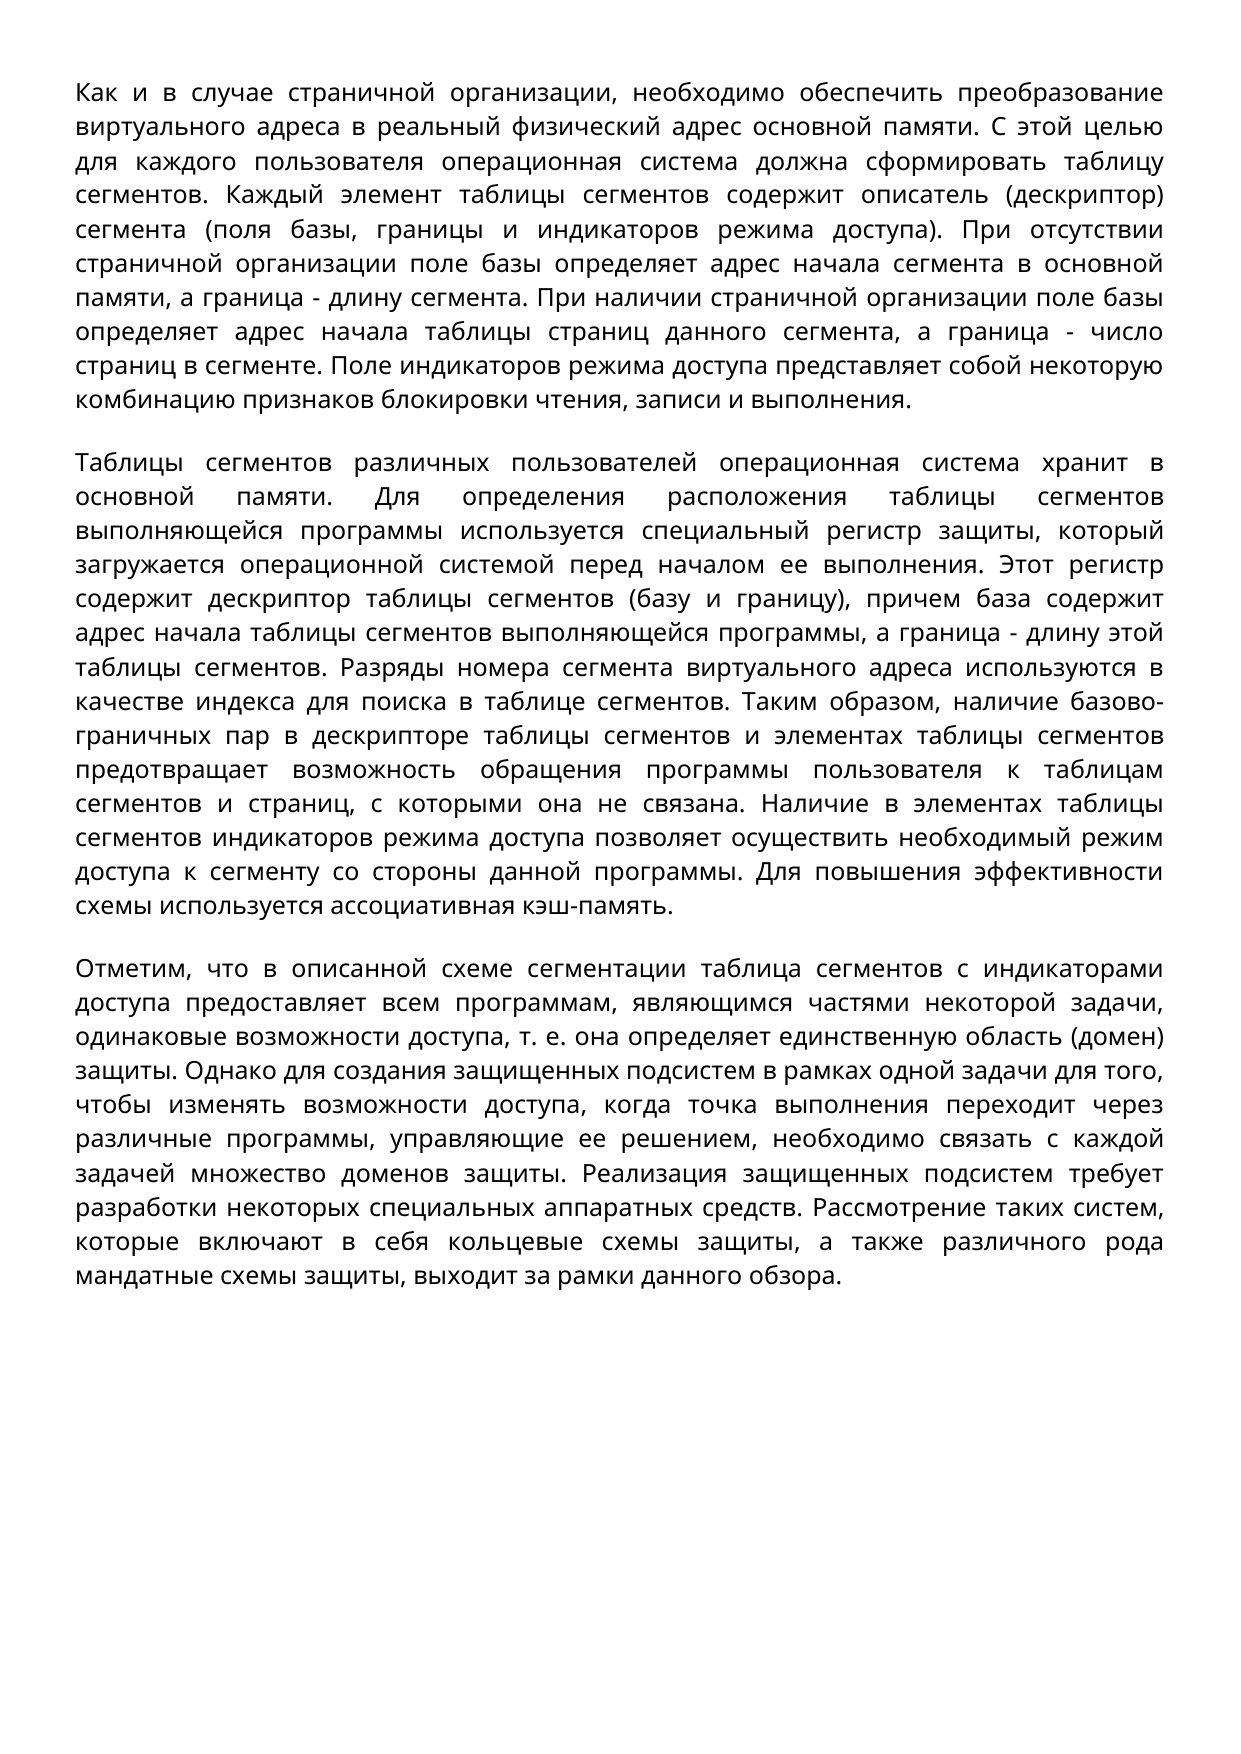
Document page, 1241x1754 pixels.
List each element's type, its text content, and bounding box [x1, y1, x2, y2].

text Отметим, что в описанной схеме сегментации таблица сегментов с индикаторами доступа предоставляет всем программам, являющимся частями некоторой задачи, одинаковые возможности доступа, т. е. она определяет единственную область (домен) защиты. Однако для создания защищенных подсистем в рамках одной задачи для того, чтобы изменять возможности доступа, когда точка выполнения переходит через различные программы, управляющие ее решением, необходимо связать с каждой задачей множество доменов защиты. Реализация защищенных подсистем требует разработки некоторых специальных аппаратных средств. Рассмотрение таких систем, которые включают в себя кольцевые схемы защиты, а также различного рода мандатные схемы защиты, выходит за рамки данного обзора. [75, 951, 1165, 1291]
text Таблицы сегментов различных пользователей операционная система хранит в основной памяти. Для определения расположения таблицы сегментов выполняющейся программы используется специальный регистр защиты, который загружается операционной системой перед началом ее выполнения. Этот регистр содержит дескриптор таблицы сегментов (базу и границу), причем база содержит адрес начала таблицы сегментов выполняющейся программы, а граница - длину этой таблицы сегментов. Разряды номера сегмента виртуального адреса используются в качестве индекса для поиска в таблице сегментов. Таким образом, наличие базово-граничных пар в дескрипторе таблицы сегментов и элементах таблицы сегментов предотвращает возможность обращения программы пользователя к таблицам сегментов и страниц, с которыми она не связана. Наличие в элементах таблицы сегментов индикаторов режима доступа позволяет осуществить необходимый режим доступа к сегменту со стороны данной программы. Для повышения эффективности схемы используется ассоциативная кэш-память. [75, 445, 1165, 922]
text Как и в случае страничной организации, необходимо обеспечить преобразование виртуального адреса в реальный физический адрес основной памяти. С этой целью для каждого пользователя операционная система должна сформировать таблицу сегментов. Каждый элемент таблицы сегментов содержит описатель (дескриптор) сегмента (поля базы, границы и индикаторов режима доступа). При отсутствии страничной организации поле базы определяет адрес начала сегмента в основной памяти, а граница - длину сегмента. При наличии страничной организации поле базы определяет адрес начала таблицы страниц данного сегмента, а граница - число страниц в сегменте. Поле индикаторов режима доступа представляет собой некоторую комбинацию признаков блокировки чтения, записи и выполнения. [75, 75, 1165, 416]
